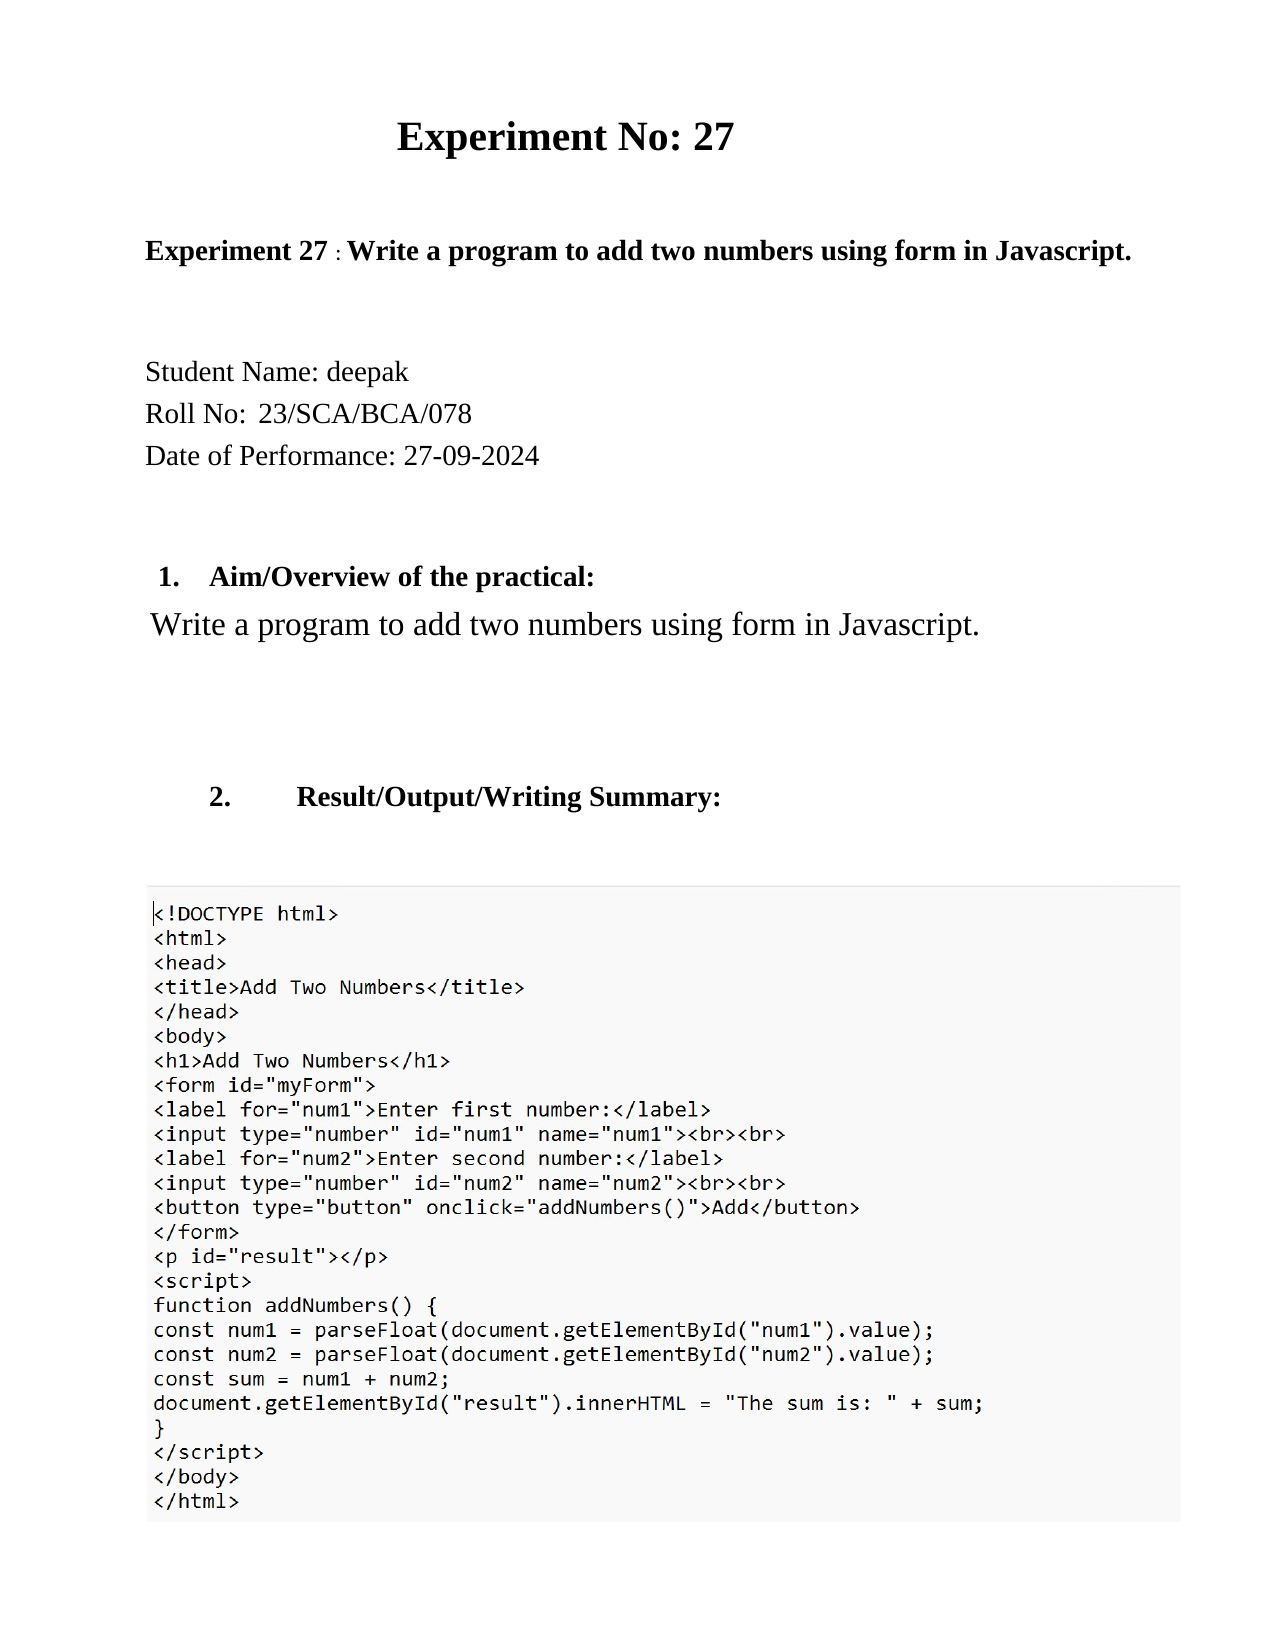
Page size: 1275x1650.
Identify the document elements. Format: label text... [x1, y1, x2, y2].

text Experiment 27 : Write a program to add two numbers using form in Javascript. [145, 233, 1271, 267]
text Student Name: deepak [145, 354, 474, 388]
text Write a program to add two numbers using form in Javascript. [150, 604, 1271, 642]
list Result/Output/Writing Summary: [209, 779, 1271, 813]
subtitle Experiment No: 27 [397, 112, 1271, 160]
text Roll No: 23/SCA/BCA/078 [145, 396, 474, 430]
text Date of Performance: 27-09-2024 [145, 438, 1271, 472]
list Aim/Overview of the practical: [158, 559, 1271, 592]
picture [146, 885, 1181, 1522]
